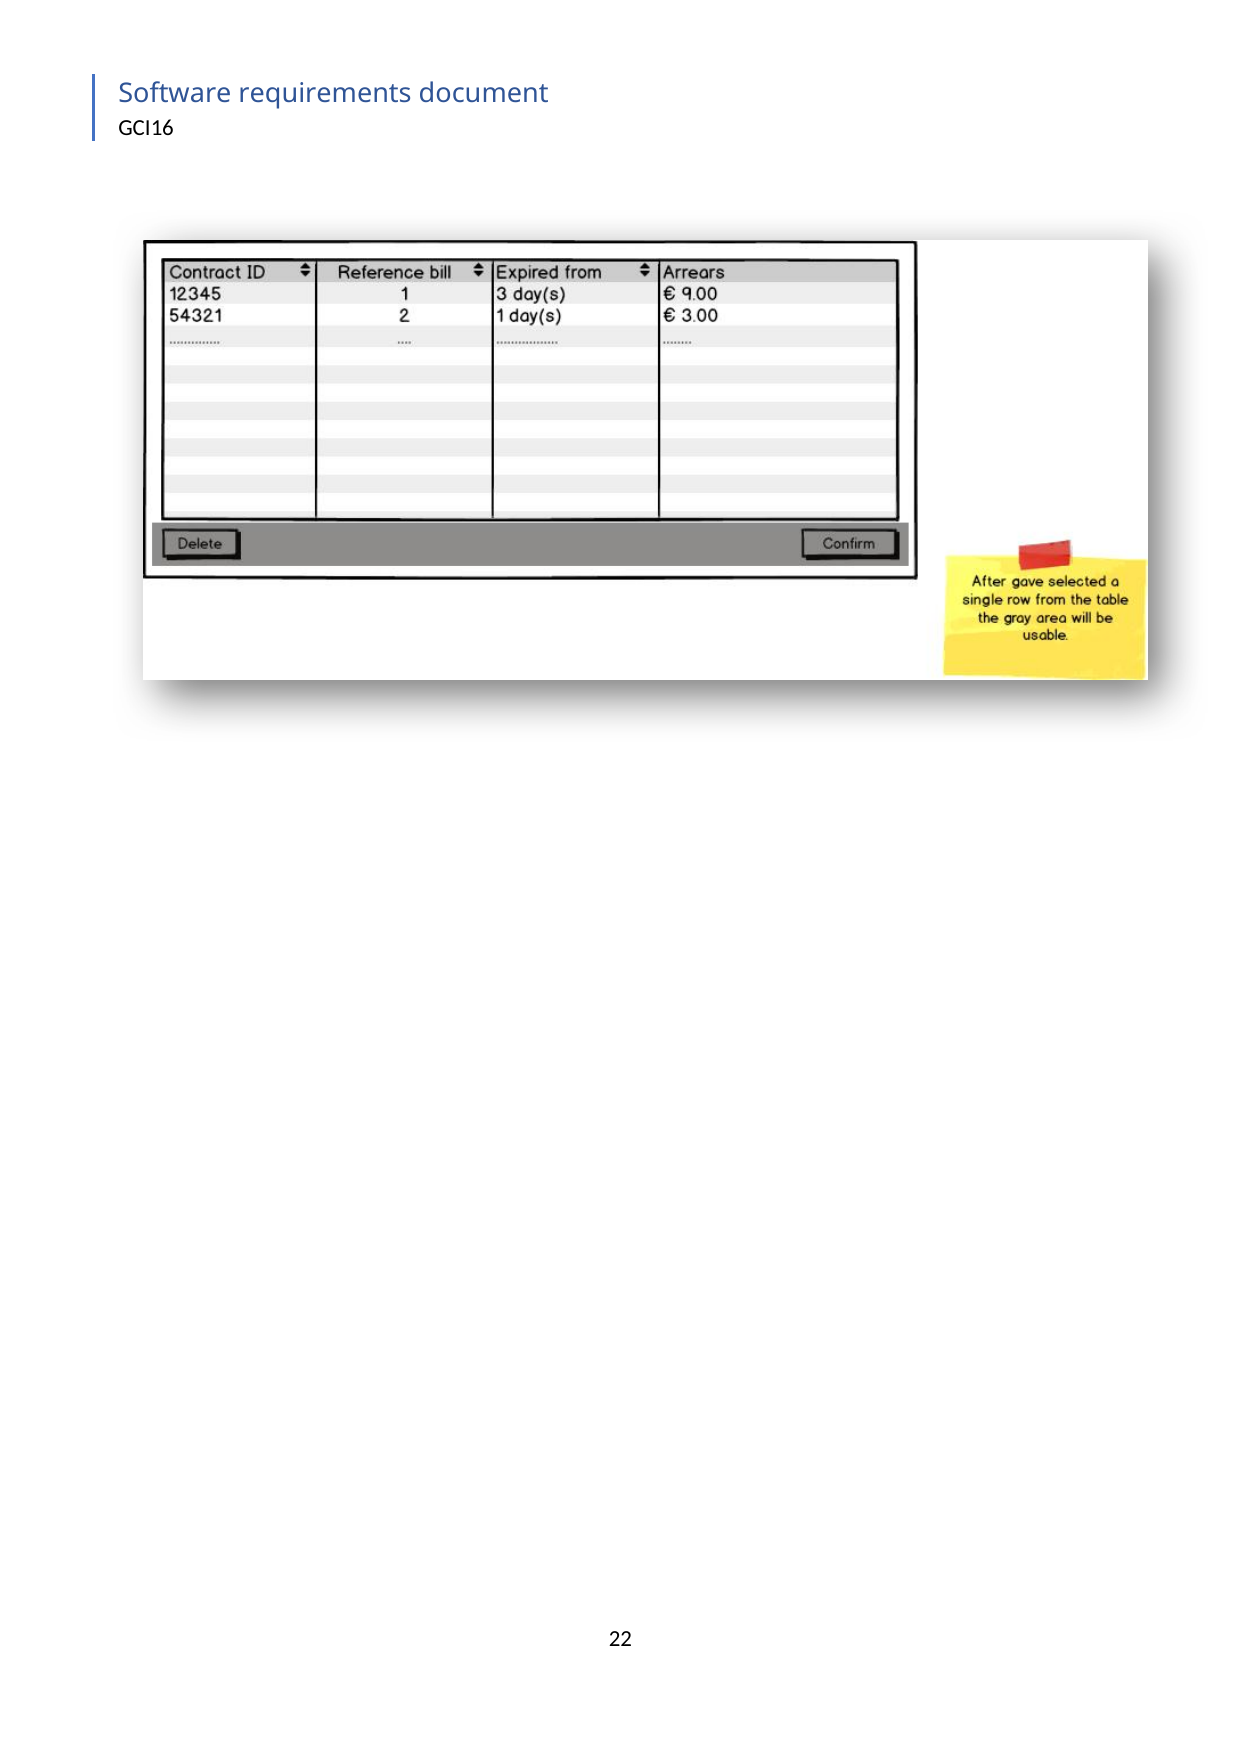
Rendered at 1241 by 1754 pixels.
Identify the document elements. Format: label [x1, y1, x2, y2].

picture [143, 240, 1148, 680]
